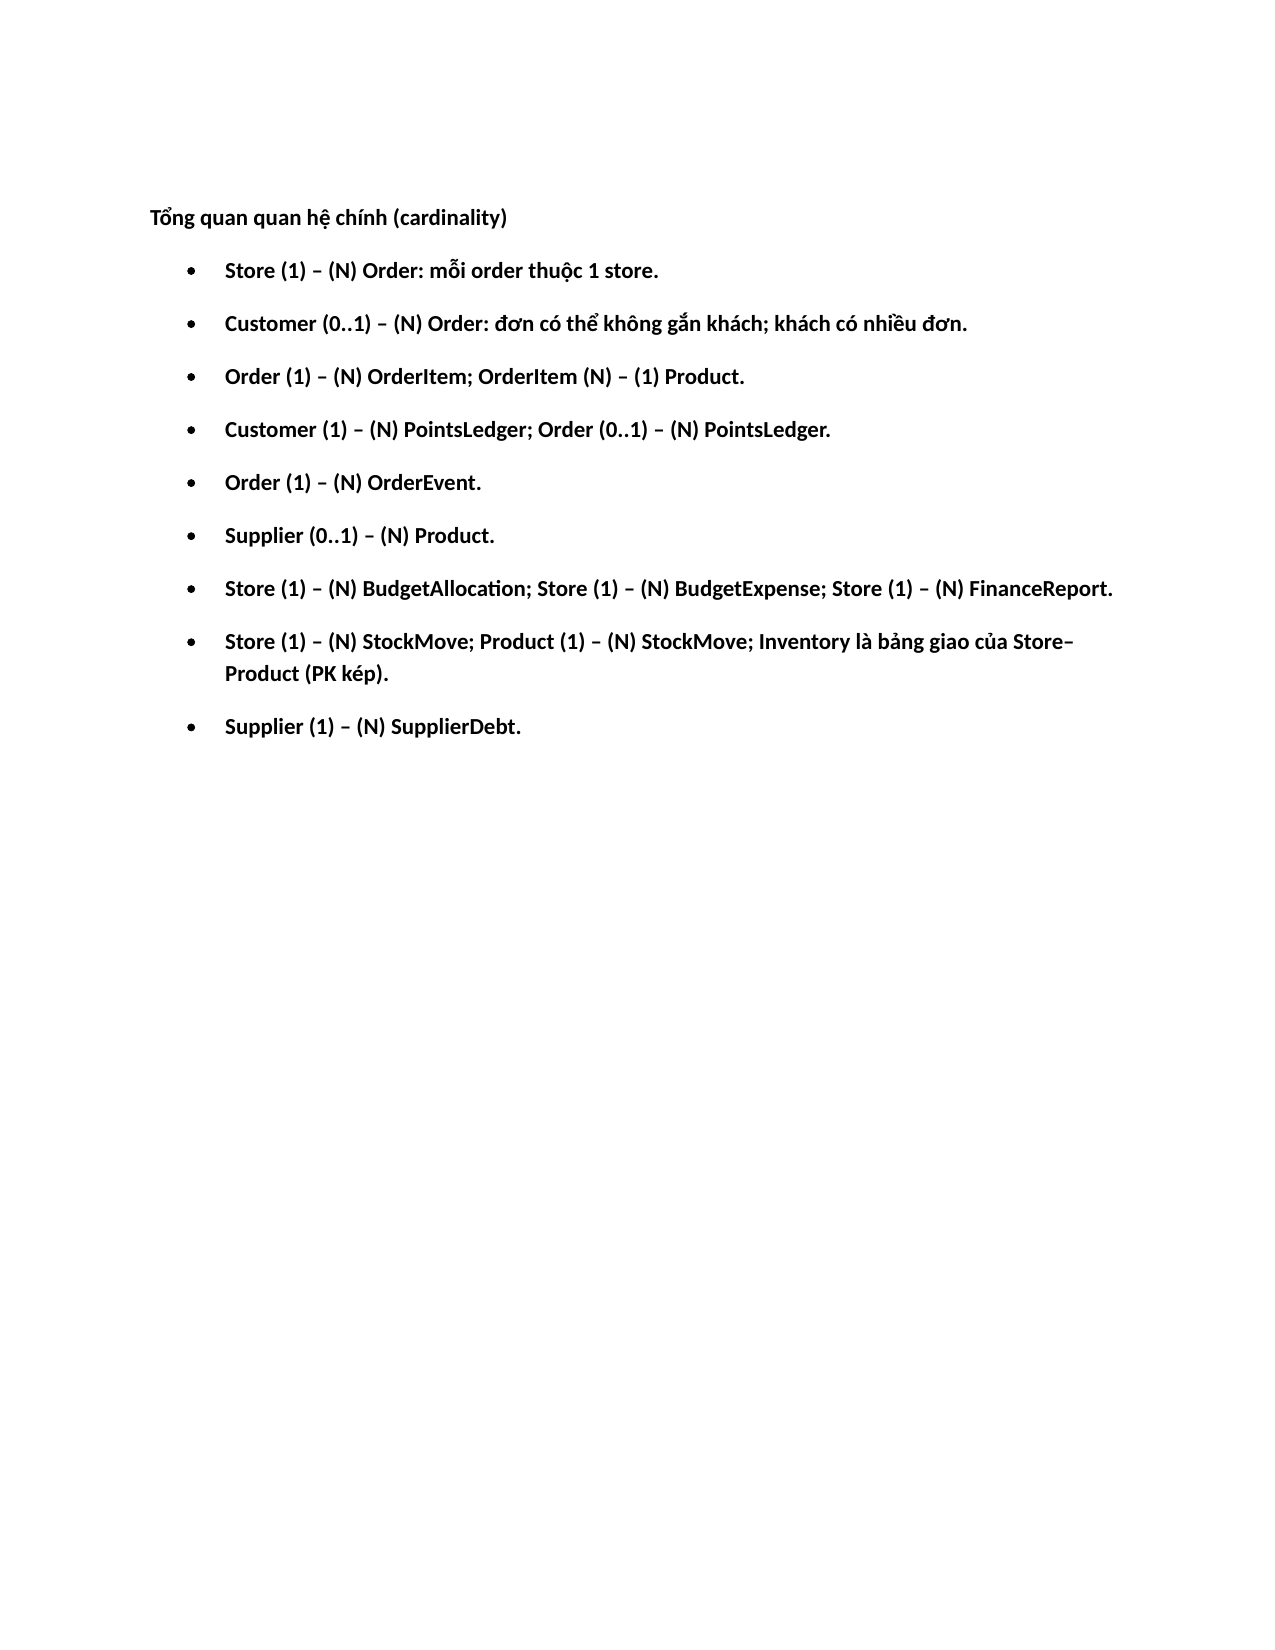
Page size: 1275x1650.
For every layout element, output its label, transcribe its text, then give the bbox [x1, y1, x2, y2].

text Tổng quan quan hệ chính (cardinality) [150, 203, 1125, 231]
list Store (1) – (N) StockMove; Product (1) – (N) StockMove; Inventory là bảng giao của Store–Product (PK kép). [187, 627, 1125, 687]
list Supplier (1) – (N) SupplierDebt. [187, 712, 1125, 740]
list Order (1) – (N) OrderItem; OrderItem (N) – (1) Product. [187, 362, 1125, 390]
list Store (1) – (N) Order: mỗi order thuộc 1 store. [187, 256, 1125, 284]
list Store (1) – (N) BudgetAllocation; Store (1) – (N) BudgetExpense; Store (1) – (N) FinanceReport. [187, 574, 1125, 602]
list Order (1) – (N) OrderEvent. [187, 468, 1125, 496]
list Supplier (0..1) – (N) Product. [187, 521, 1125, 549]
list Customer (0..1) – (N) Order: đơn có thể không gắn khách; khách có nhiều đơn. [187, 309, 1125, 337]
list Customer (1) – (N) PointsLedger; Order (0..1) – (N) PointsLedger. [187, 415, 1125, 443]
